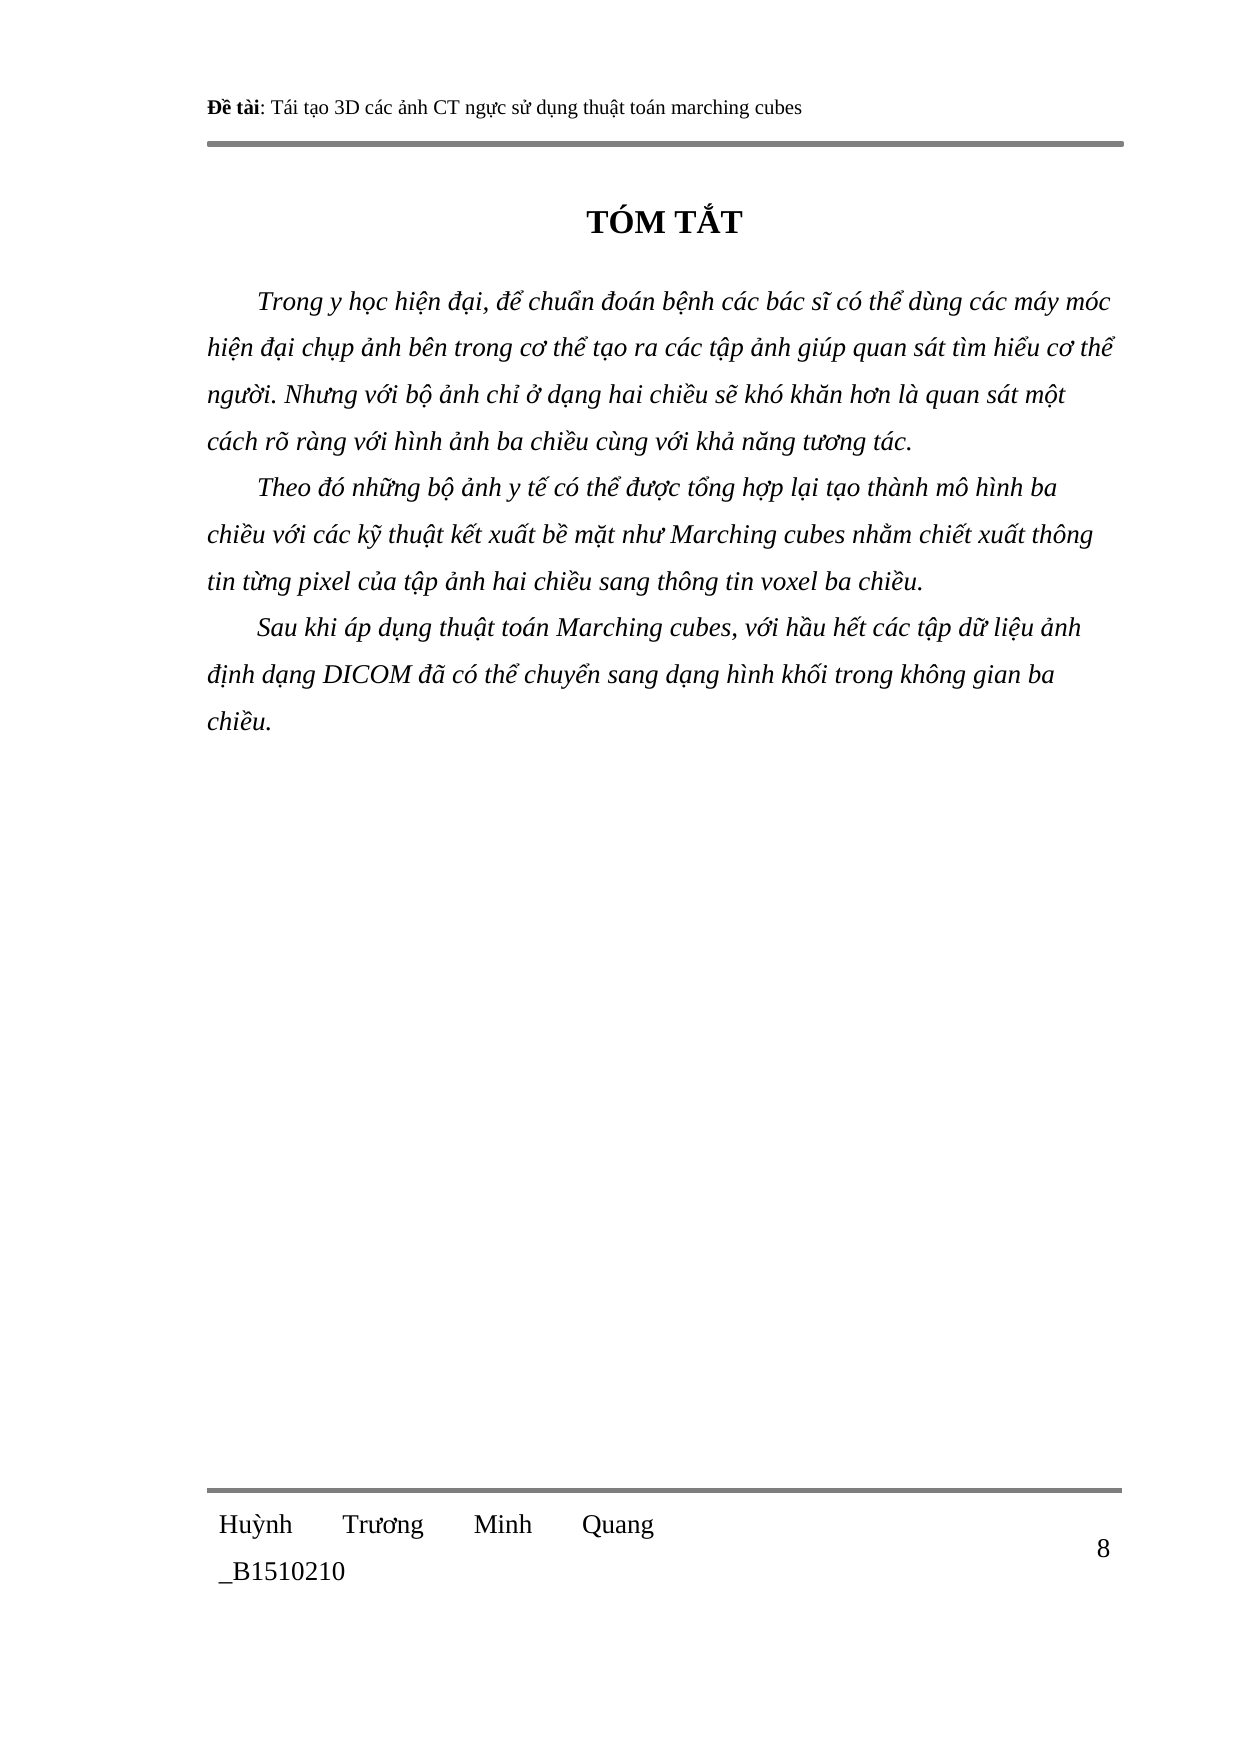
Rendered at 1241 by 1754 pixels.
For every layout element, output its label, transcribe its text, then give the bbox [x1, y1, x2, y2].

subtitle TÓM TẮT [207, 202, 1122, 241]
text Trong y học hiện đại, để chuẩn đoán bệnh các bác sĩ có thể dùng các máy móc hiện đại chụp ảnh bên trong cơ thể tạo ra các tập ảnh giúp quan sát tìm hiểu cơ thể người. Nhưng với bộ ảnh chỉ ở dạng hai chiều sẽ khó khăn hơn là quan sát một cách rõ ràng với hình ảnh ba chiều cùng với khả năng tương tác. [207, 285, 1122, 456]
text Sau khi áp dụng thuật toán Marching cubes, với hầu hết các tập dữ liệu ảnh định dạng DICOM đã có thể chuyển sang dạng hình khối trong không gian ba chiều. [207, 611, 1122, 736]
text Theo đó những bộ ảnh y tế có thể được tổng hợp lại tạo thành mô hình ba chiều với các kỹ thuật kết xuất bề mặt như Marching cubes nhằm chiết xuất thông tin từng pixel của tập ảnh hai chiều sang thông tin voxel ba chiều. [207, 471, 1122, 596]
